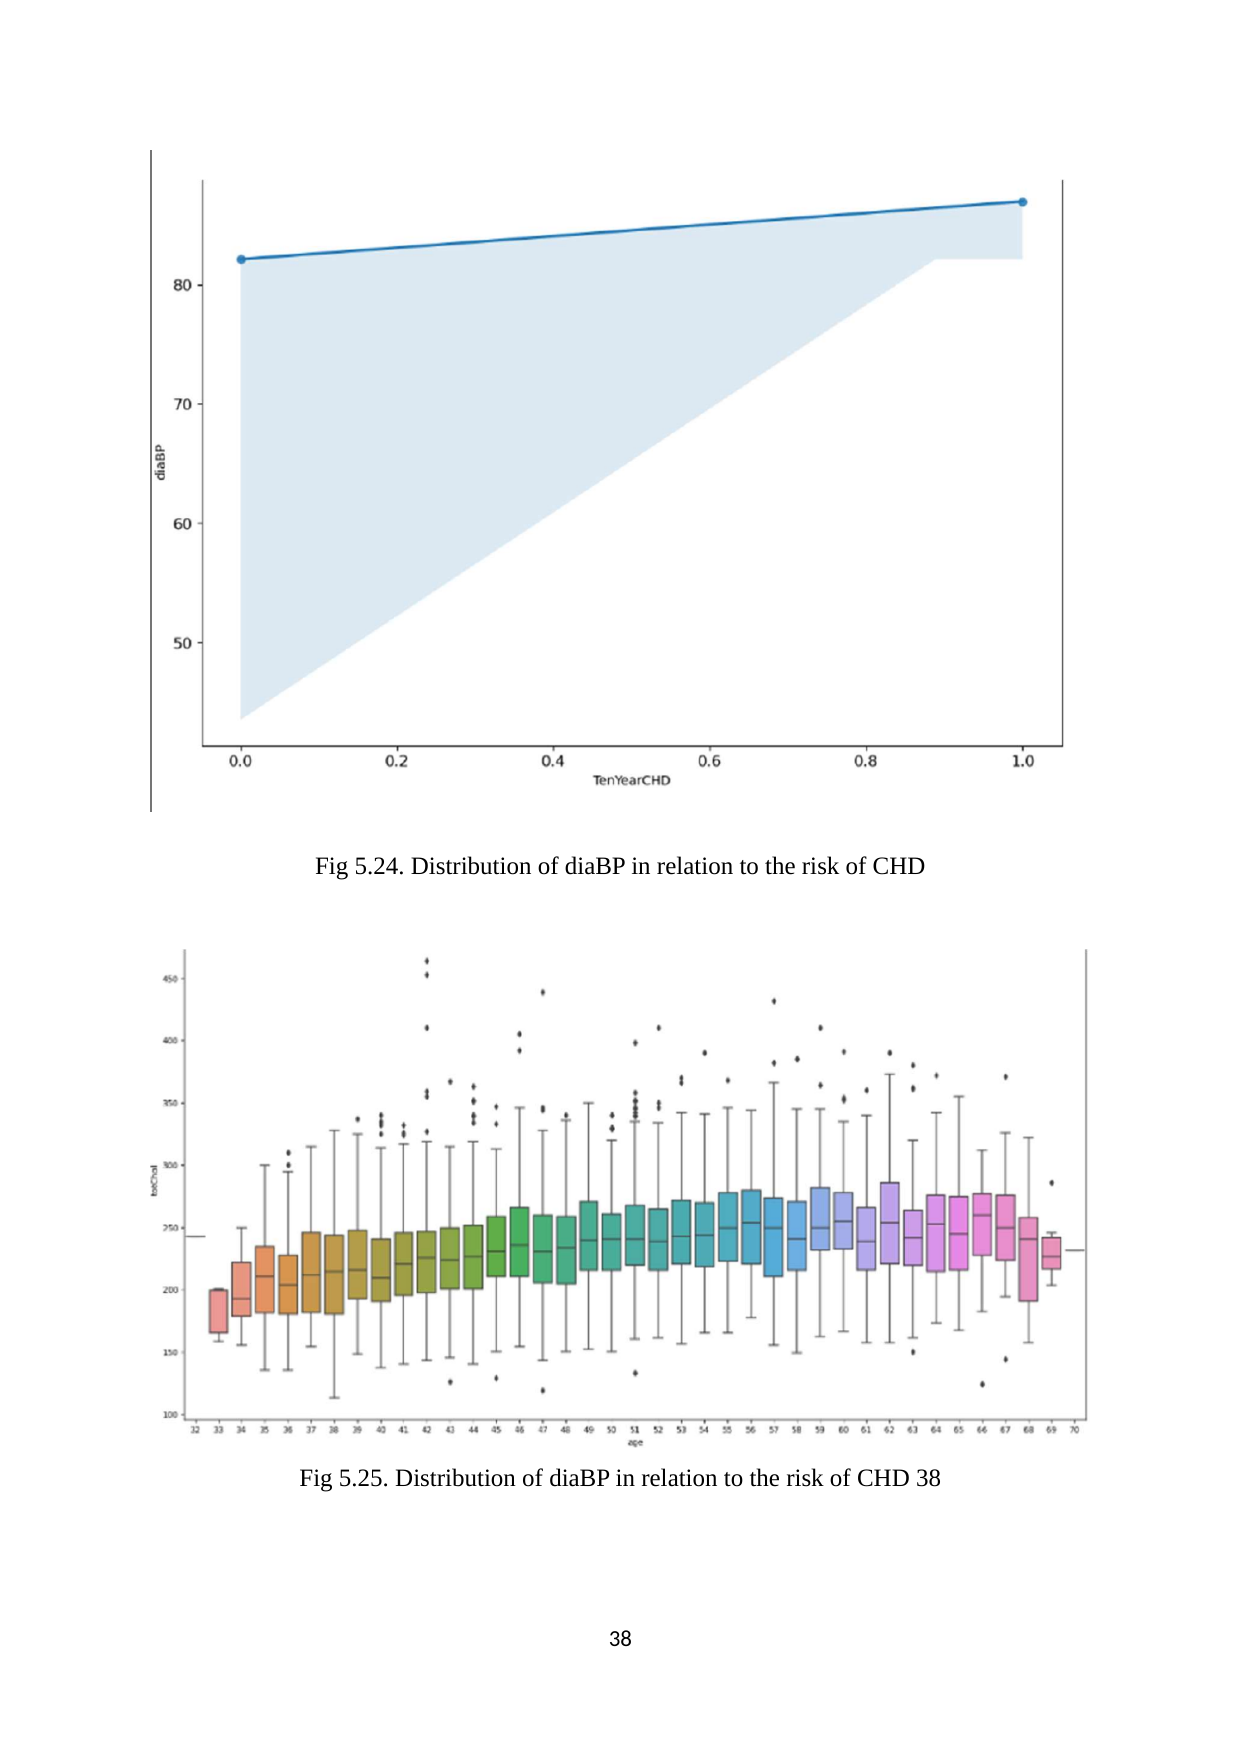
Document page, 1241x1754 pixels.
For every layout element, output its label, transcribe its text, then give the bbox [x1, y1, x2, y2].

text Fig 5.24. Distribution of diaBP in relation to the risk of CHD [150, 851, 1090, 879]
text Fig 5.25. Distribution of diaBP in relation to the risk of CHD 38 [150, 1449, 1090, 1492]
picture [150, 150, 1091, 812]
picture [150, 918, 1091, 1449]
